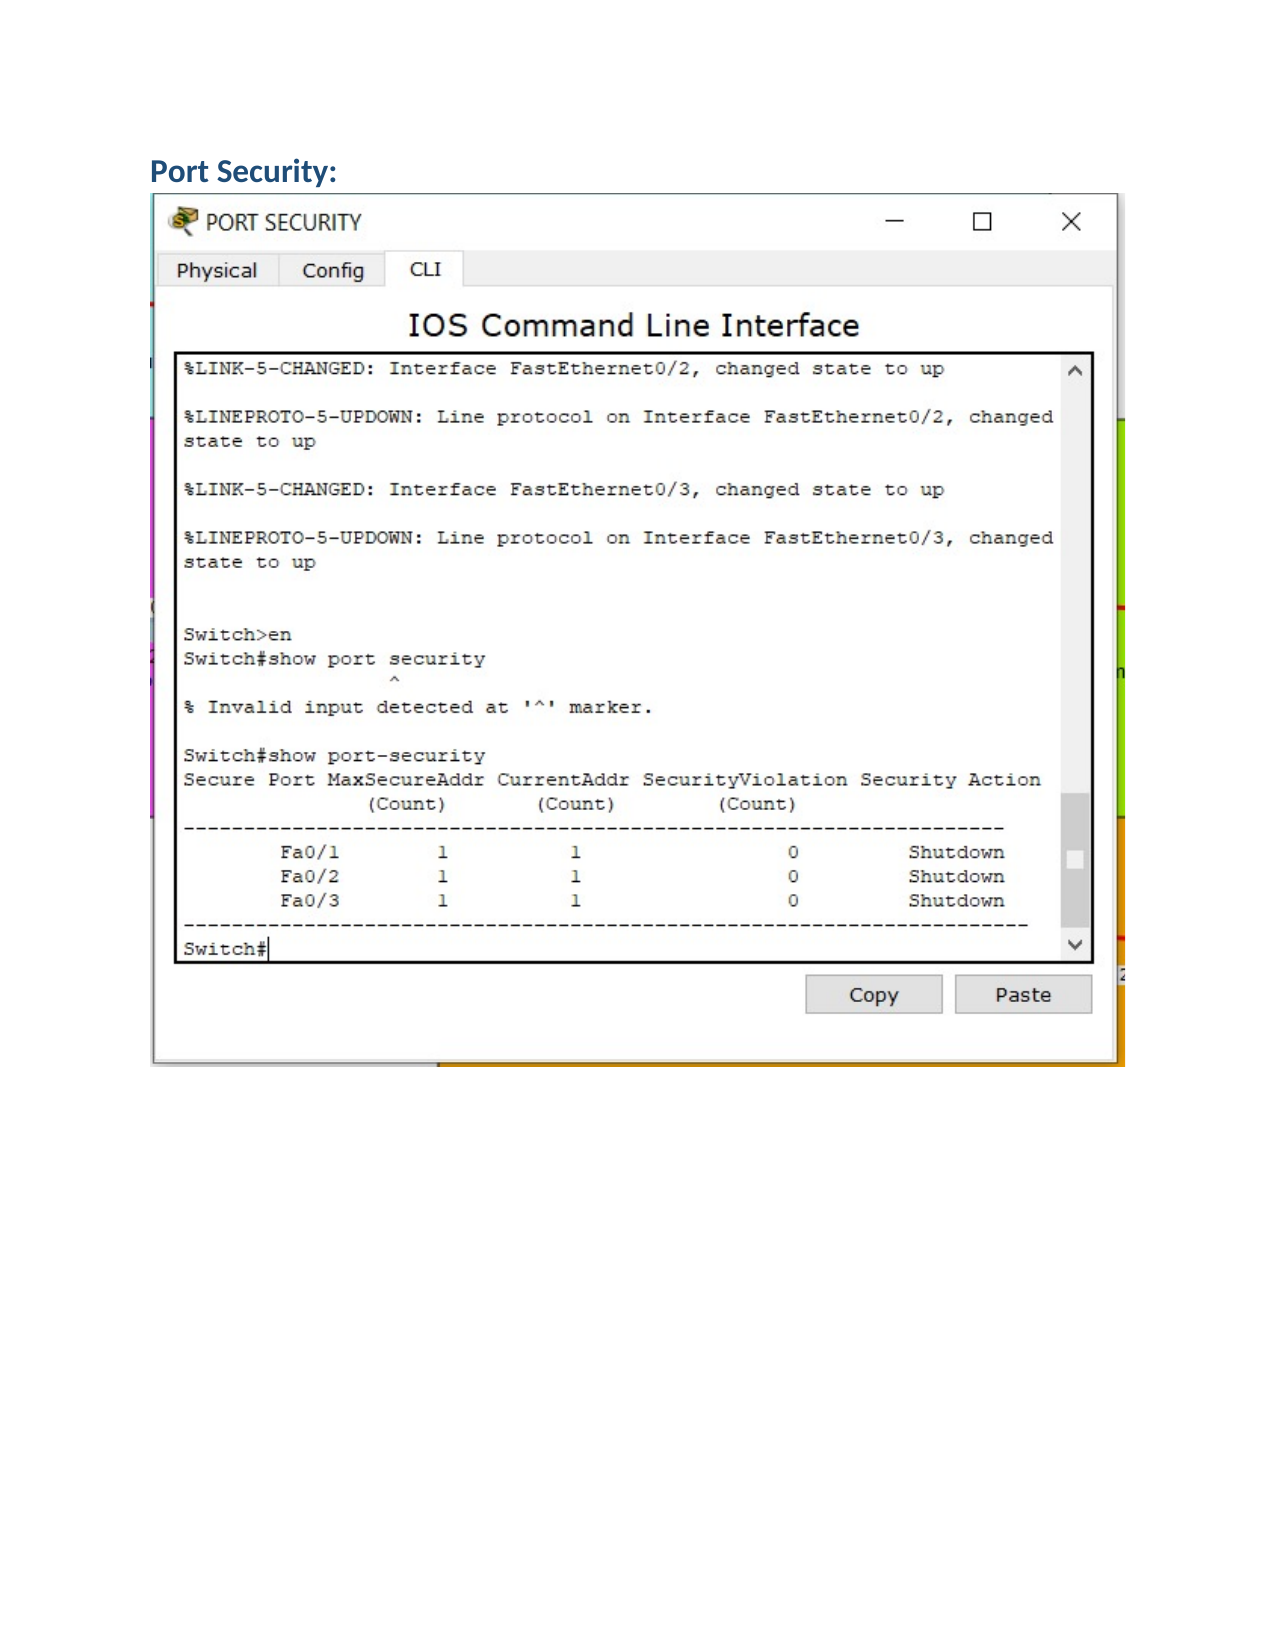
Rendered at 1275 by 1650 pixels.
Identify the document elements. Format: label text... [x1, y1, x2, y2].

subtitle Port Security: [150, 150, 1125, 191]
picture [150, 193, 1125, 1067]
